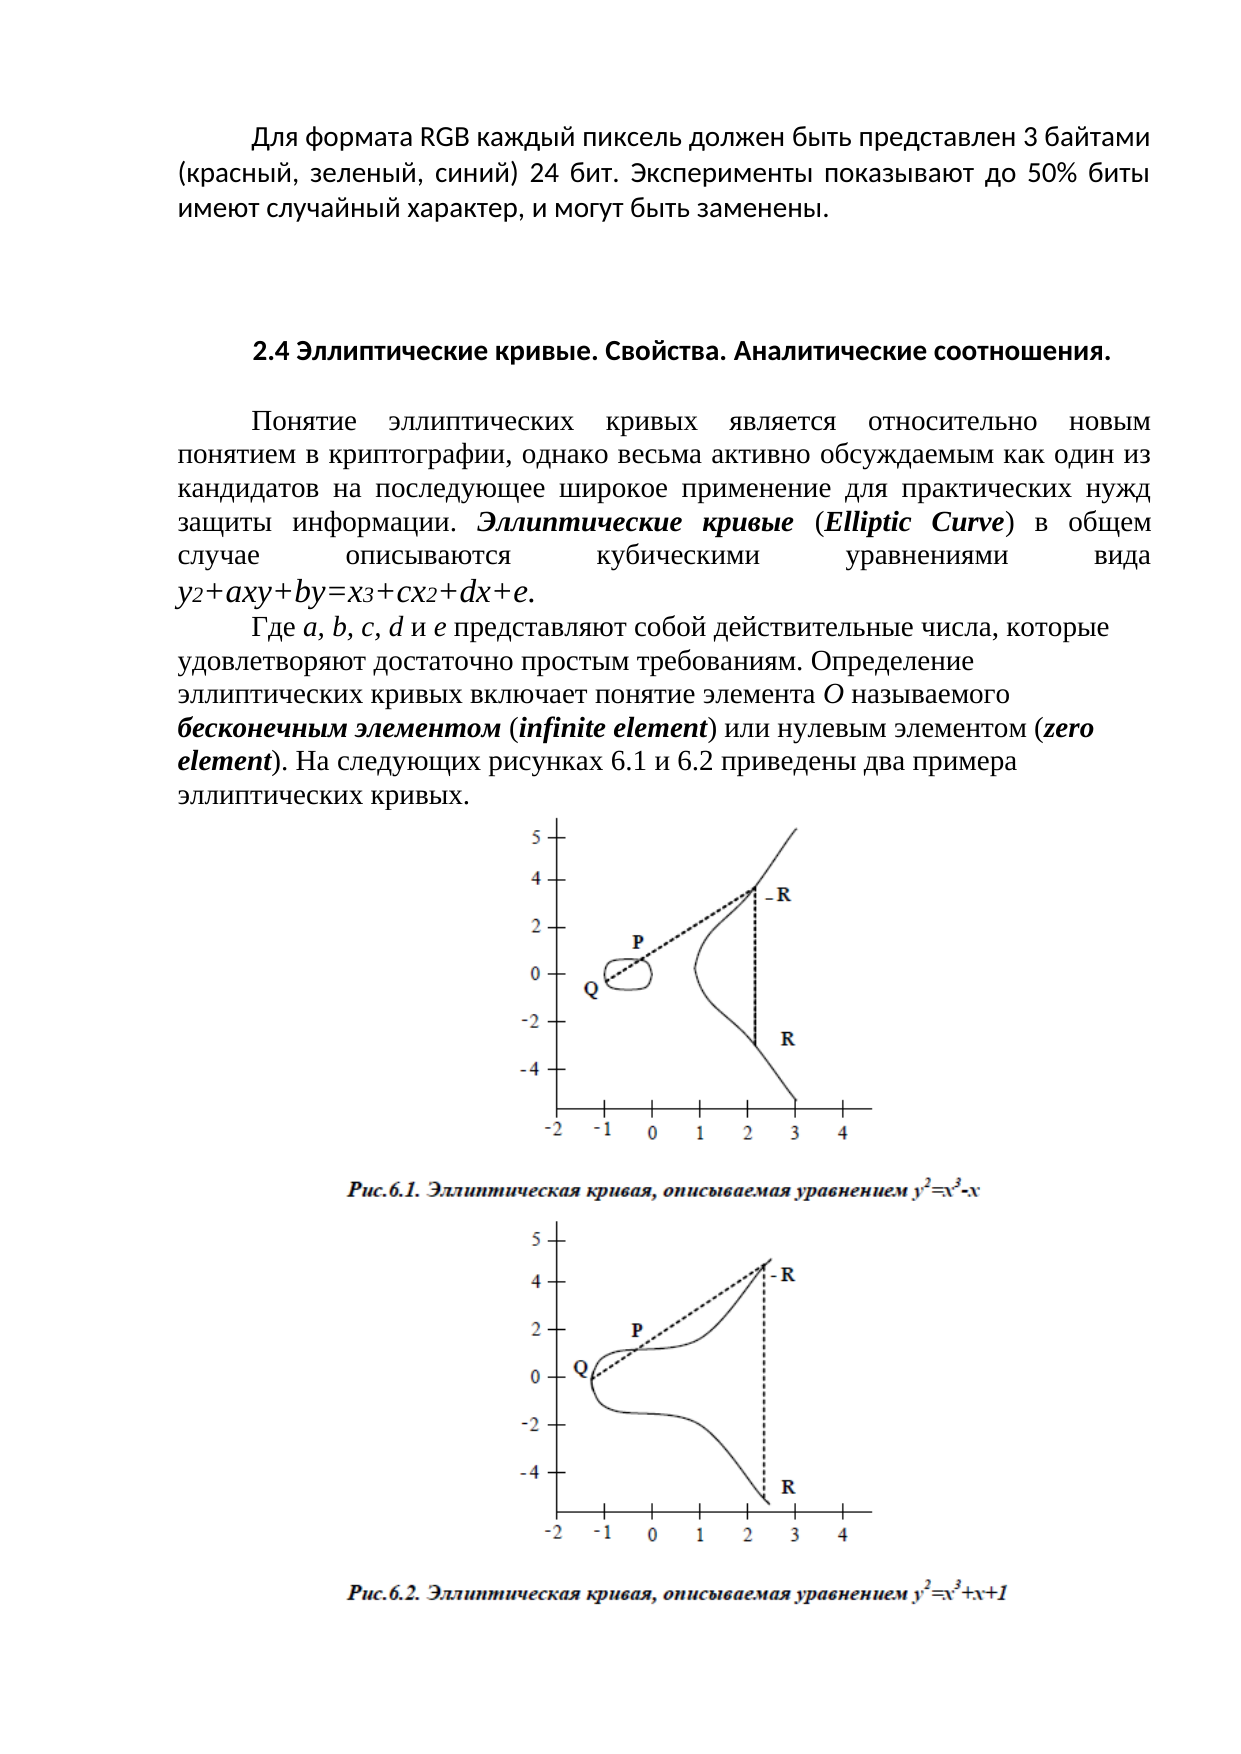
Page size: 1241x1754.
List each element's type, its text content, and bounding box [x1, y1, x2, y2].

text Понятие эллиптических кривых является относительно новым понятием в криптографии, однако весьма активно обсуждаемым как один из кандидатов на последующее широкое применение для практических нужд защиты информации. Эллиптические кривые (Elliptic Curve) в общем случае описываются кубическими уравнениями вида y2+axy+by=x3+cx2+dx+e. [177, 403, 1152, 609]
picture [315, 810, 1014, 1611]
text 2.4 Эллиптические кривые. Свойства. Аналитические соотношения. [252, 332, 1190, 367]
text Для формата RGB каждый пиксель должен быть представлен 3 байтами (красный, зеленый, синий) 24 бит. Эксперименты показывают до 50% биты имеют случайный характер, и могут быть заменены. [177, 118, 1152, 225]
text Где a, b, c, d и e представляют собой действительные числа, которые удовлетворяют достаточно простым требованиям. Определение эллиптических кривых включает понятие элемента O называемого бесконечным элементом (infinite element) или нулевым элементом (zero element). На следующих рисунках 6.1 и 6.2 приведены два примера эллиптических кривых. [177, 609, 1152, 810]
